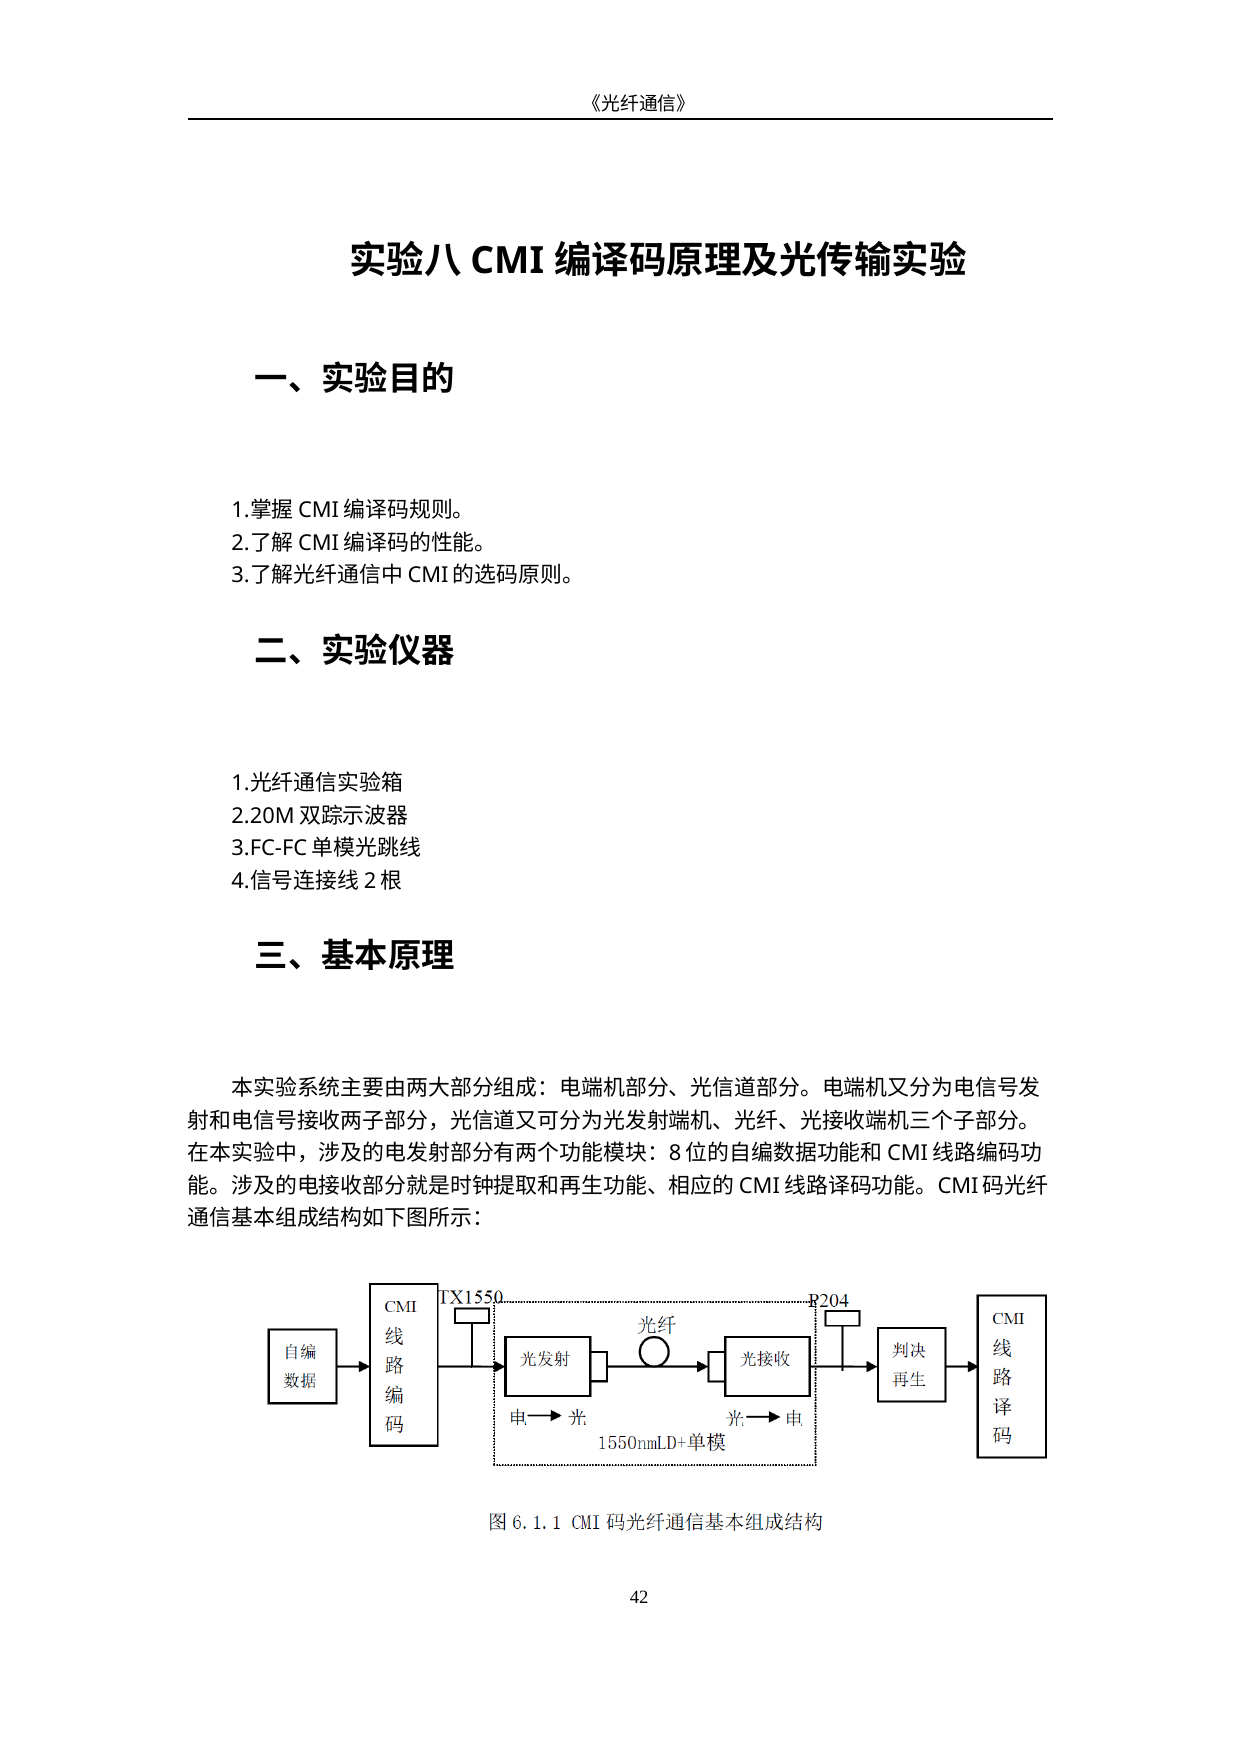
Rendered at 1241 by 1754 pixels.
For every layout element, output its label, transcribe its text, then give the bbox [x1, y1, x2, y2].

text 3.了解光纤通信中CMI的选码原则。 [187, 557, 1053, 590]
text 1.光纤通信实验箱 [187, 765, 1053, 797]
text 1.掌握CMI编译码规则。 [187, 492, 1053, 525]
subtitle 二、实验仪器 [187, 616, 1053, 681]
text 2.20M双踪示波器 [187, 797, 1053, 830]
subtitle 三、基本原理 [187, 921, 1053, 986]
subtitle 一、实验目的 [187, 343, 1053, 408]
text 4.信号连接线2根 [187, 862, 1053, 895]
text 3.FC-FC单模光跳线 [187, 830, 1053, 862]
picture [231, 1247, 1097, 1543]
title 实验八 CMI 编译码原理及光传输实验 [187, 225, 1053, 290]
text 本实验系统主要由两大部分组成：电端机部分、光信道部分。电端机又分为电信号发射和电信号接收两子部分，光信道又可分为光发射端机、光纤、光接收端机三个子部分。在本实验中，涉及的电发射部分有两个功能模块：8位的自编数据功能和CMI线路编码功能。涉及的电接收部分就是时钟提取和再生功能、相应的CMI线路译码功能。CMI码光纤通信基本组成结构如下图所示： [187, 1070, 1053, 1232]
text 2.了解CMI编译码的性能。 [187, 525, 1053, 557]
